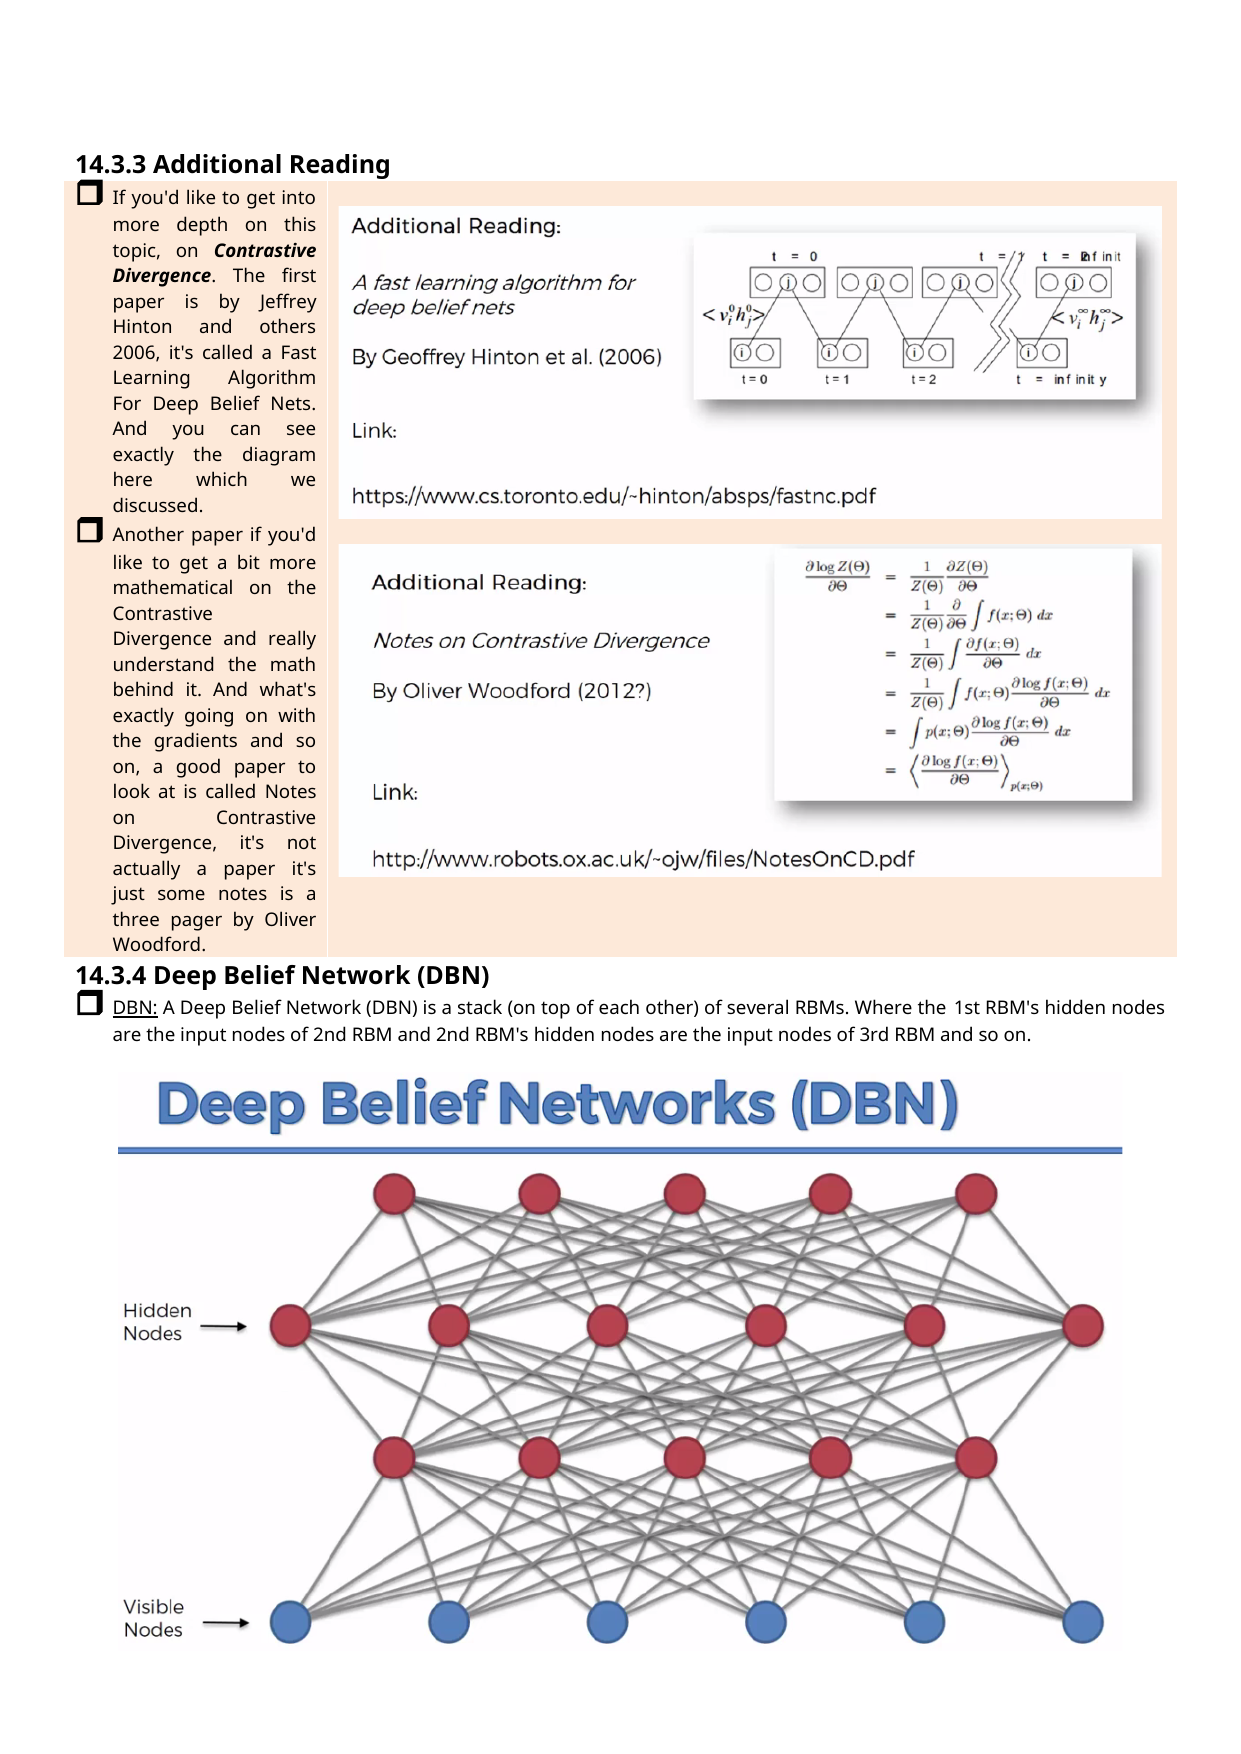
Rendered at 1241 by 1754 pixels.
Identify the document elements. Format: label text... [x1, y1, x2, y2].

list DBN: A Deep Belief Network (DBN) is a stack (on top of each other) of several RBMs. Where the 1st RBM's hidden nodes are the input nodes of 2nd RBM and 2nd RBM's hidden nodes are the input nodes of 3rd RBM and so on. [75, 991, 1165, 1047]
picture [338, 544, 1162, 877]
text 14.3.3 Additional Reading [75, 147, 1165, 181]
table_cell Another paper if you'd like to get a bit more mathematical on the Contrastive Divergence and really understand the math behind it. And what's exactly going on with the gradients and so on, a good paper to look at is called Notes on Contrastive Divergence, it's not actually a paper it's just some notes is a three pager by Oliver Woodford. [64, 519, 327, 957]
picture [118, 1072, 1123, 1651]
text 14.3.4 Deep Belief Network (DBN) [75, 957, 1165, 991]
table_header If you'd like to get into more depth on this topic, on Contrastive Divergence. The first paper is by Jeffrey Hinton and others 2006, it's called a Fast Learning Algorithm For Deep Belief Nets. And you can see exactly the diagram here which we discussed. [64, 181, 327, 519]
table_header [328, 181, 1177, 519]
picture [338, 206, 1162, 519]
table_cell [328, 519, 1177, 957]
